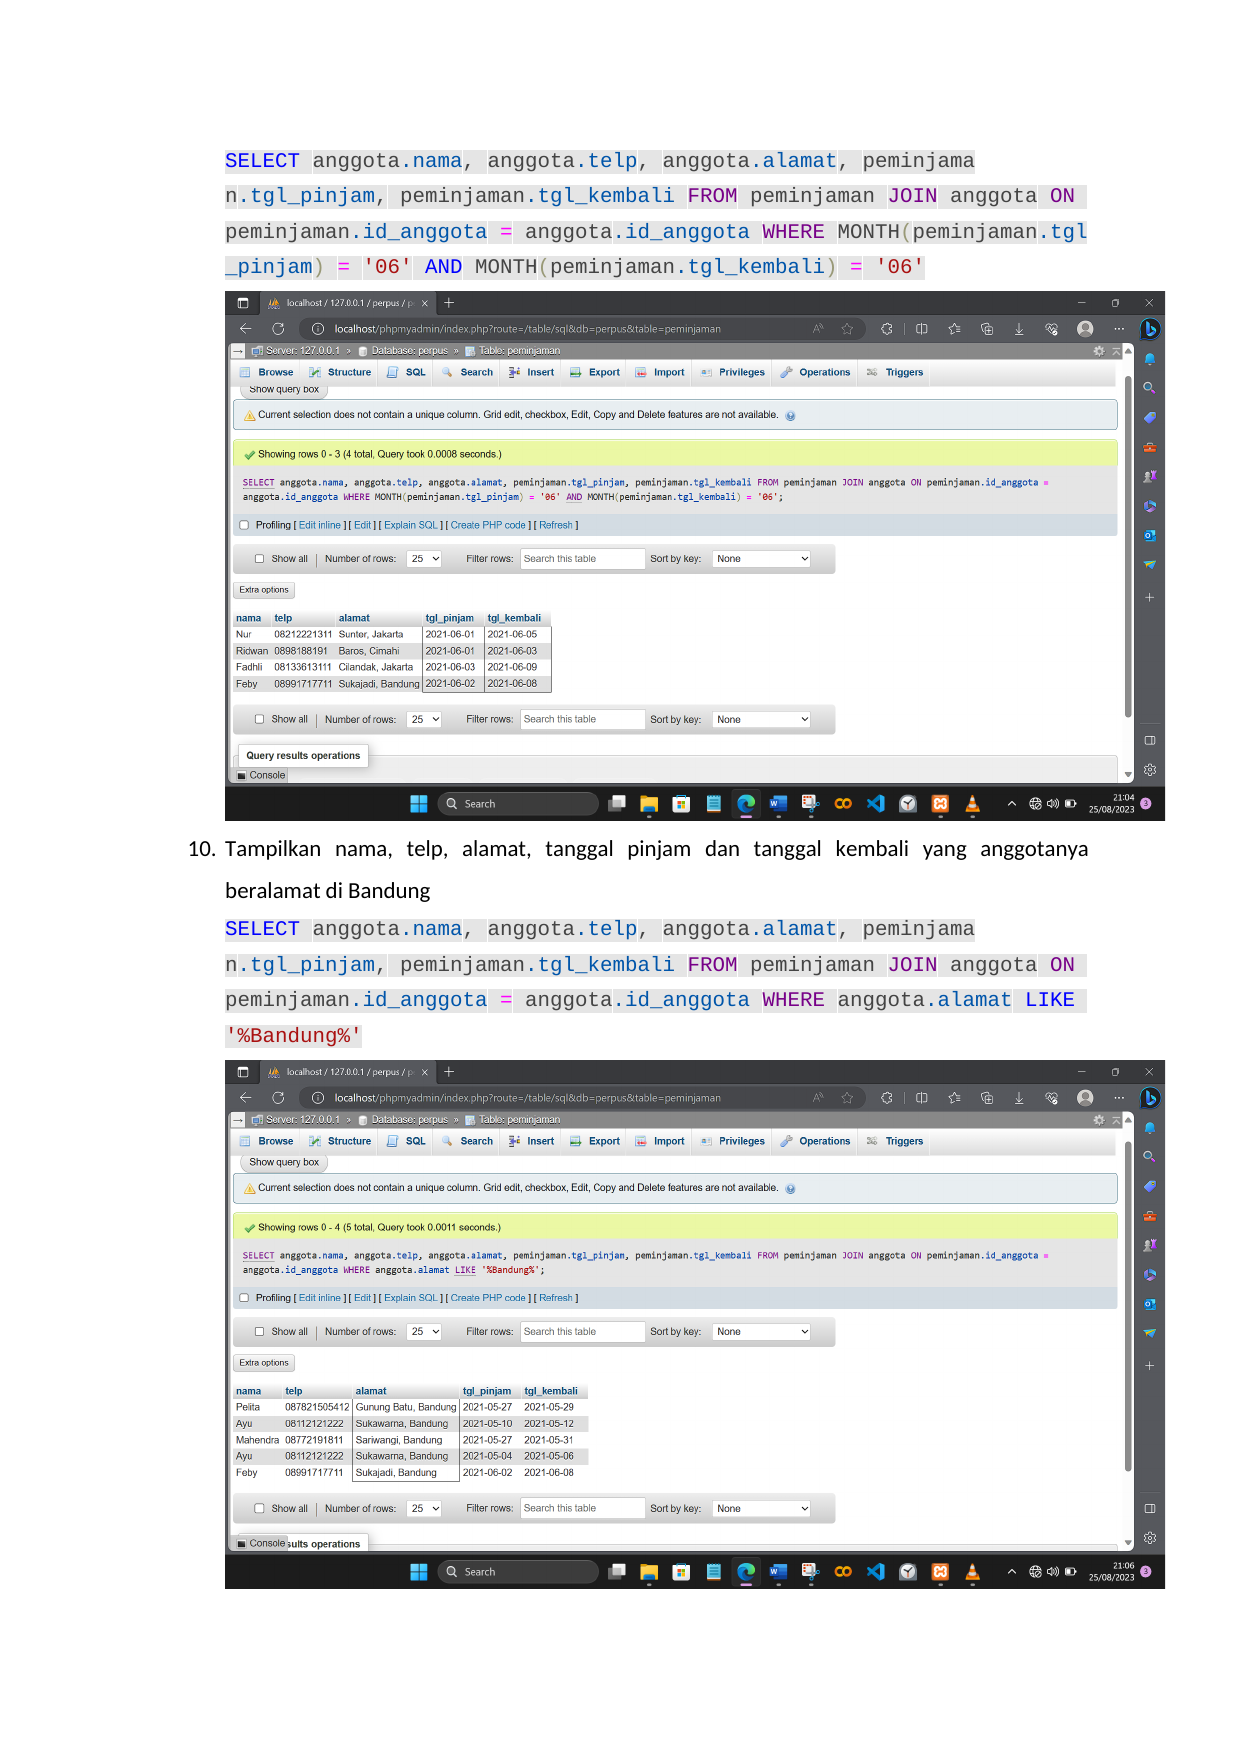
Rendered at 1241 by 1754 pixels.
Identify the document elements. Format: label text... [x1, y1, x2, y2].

list SELECT anggota.nama, anggota.telp, anggota.alamat, peminjaman.tgl_pinjam, peminjaman.tgl_kembali FROM peminjaman JOIN anggota ON peminjaman.id_anggota = anggota.id_anggota WHERE anggota.alamat LIKE '%Bandung%' [225, 918, 1090, 1048]
list SELECT anggota.nama, anggota.telp, anggota.alamat, peminjaman.tgl_pinjam, peminjaman.tgl_kembali FROM peminjaman JOIN anggota ON peminjaman.id_anggota = anggota.id_anggota WHERE MONTH(peminjaman.tgl_pinjam) = '06' AND MONTH(peminjaman.tgl_kembali) = '06' [225, 150, 1090, 280]
picture [225, 291, 1166, 821]
picture [225, 1060, 1166, 1589]
list Tampilkan nama, telp, alamat, tanggal pinjam dan tanggal kembali yang anggotanya beralamat di Bandung [187, 834, 1090, 904]
